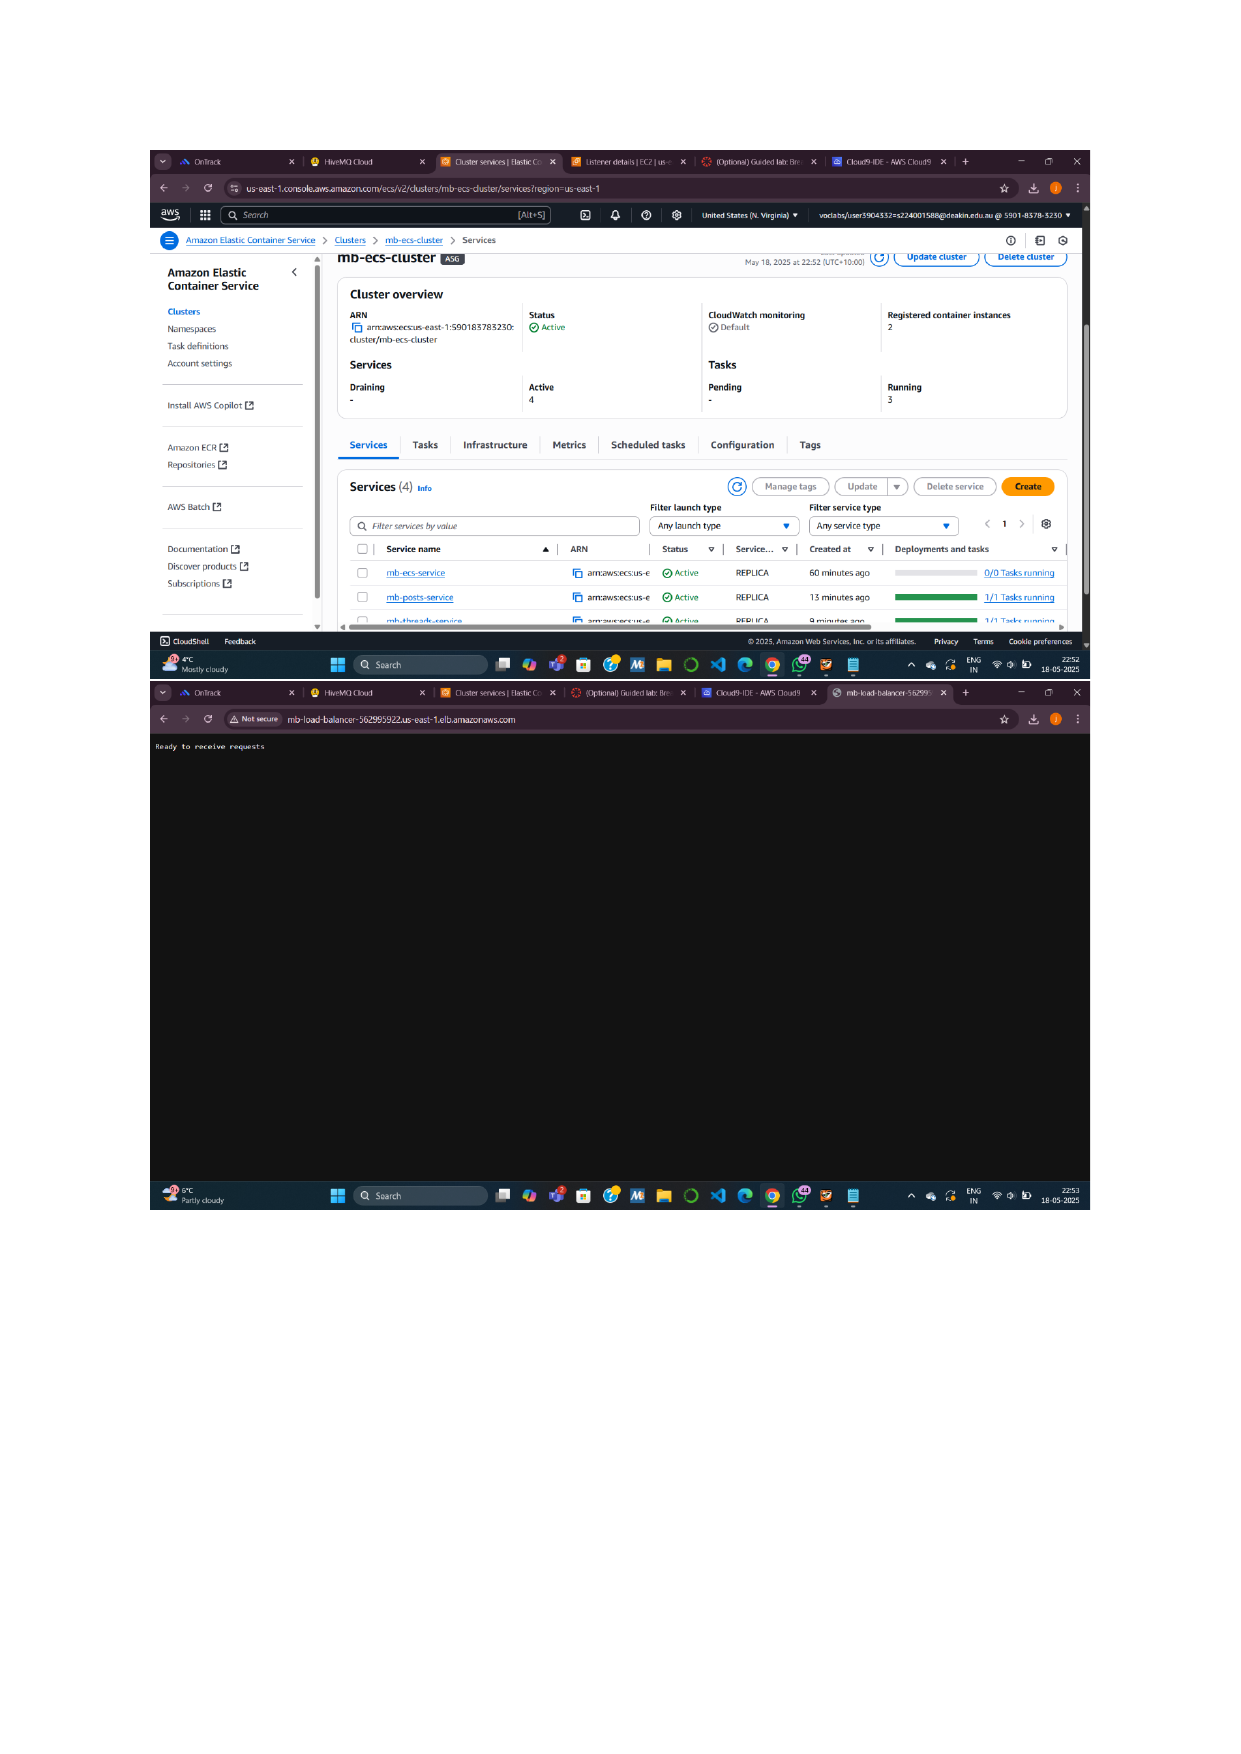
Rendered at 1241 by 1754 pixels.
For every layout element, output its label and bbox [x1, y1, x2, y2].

picture [150, 150, 1091, 679]
picture [150, 681, 1091, 1210]
